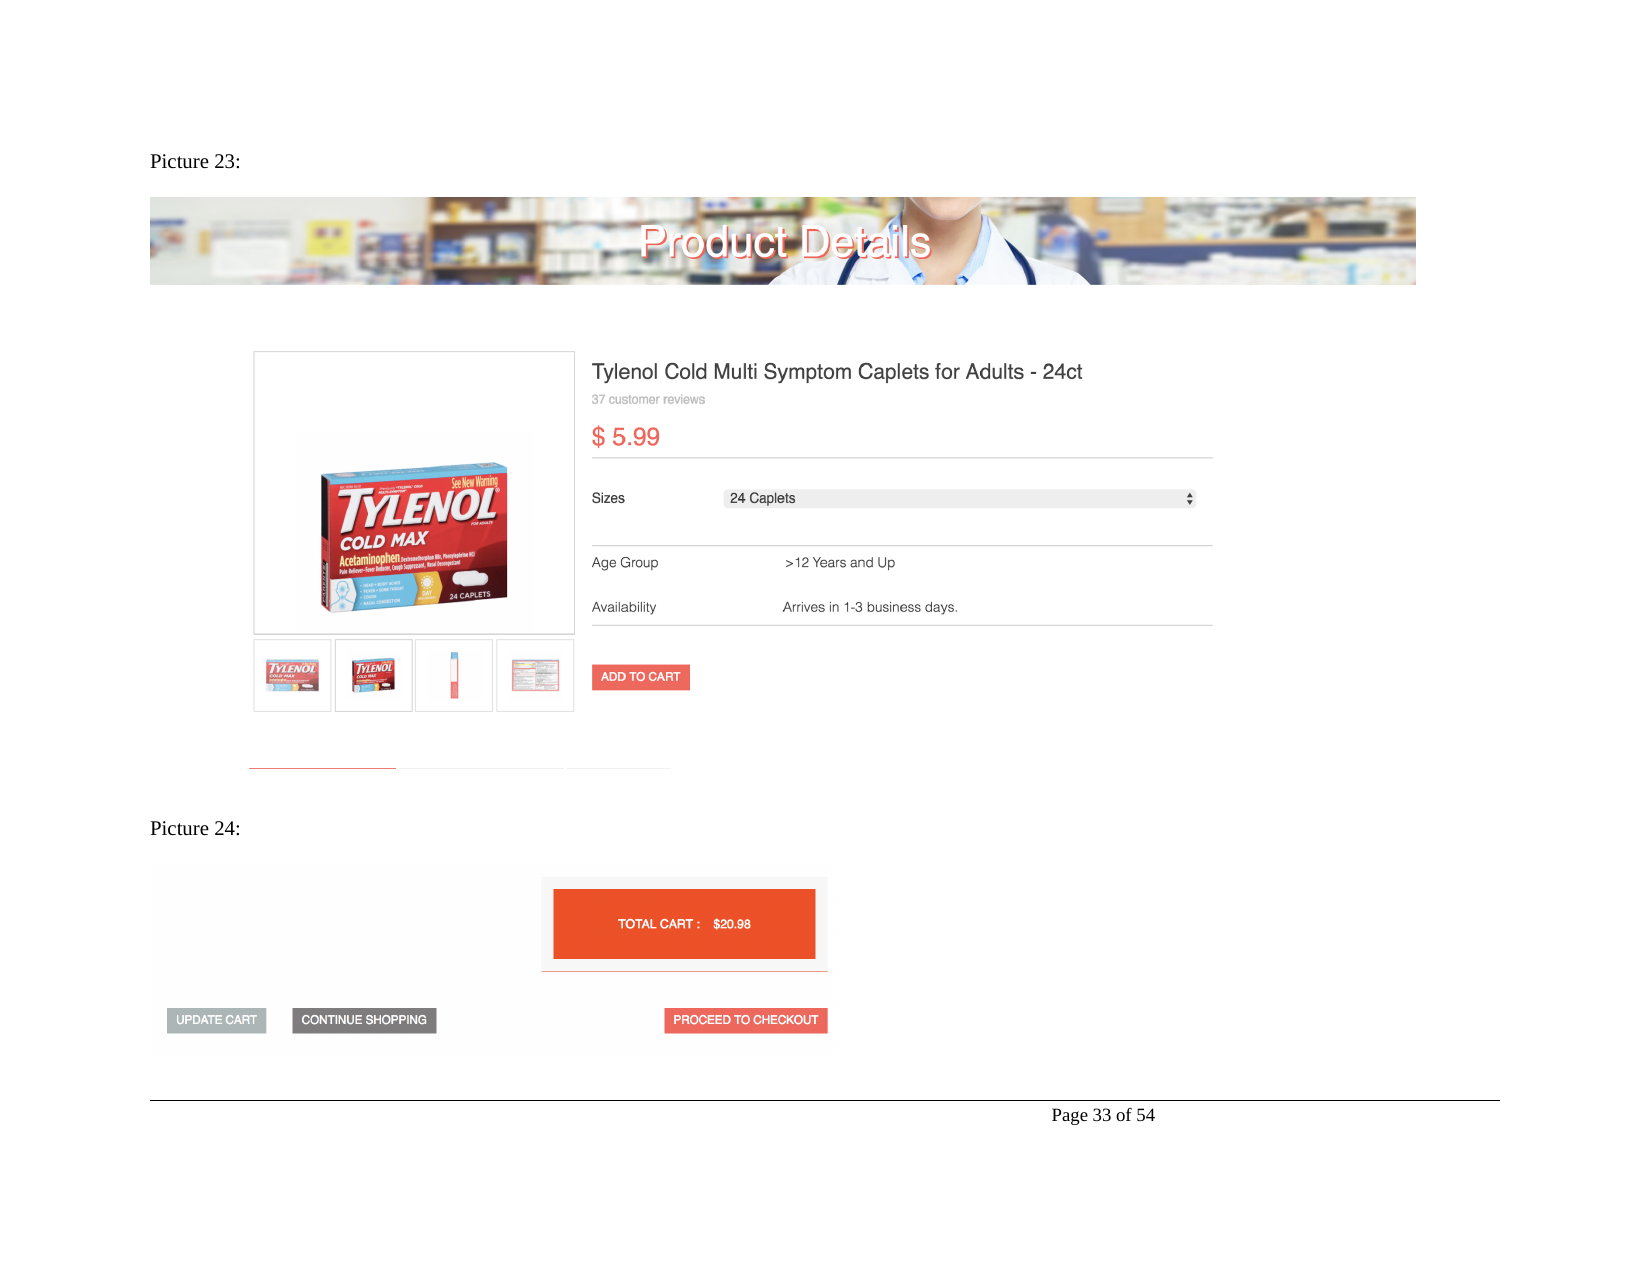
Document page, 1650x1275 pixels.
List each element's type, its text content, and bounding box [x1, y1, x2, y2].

text Picture 24: [150, 816, 1500, 840]
picture [150, 197, 1416, 769]
picture [150, 864, 838, 1058]
text Picture 23: [150, 149, 1500, 173]
